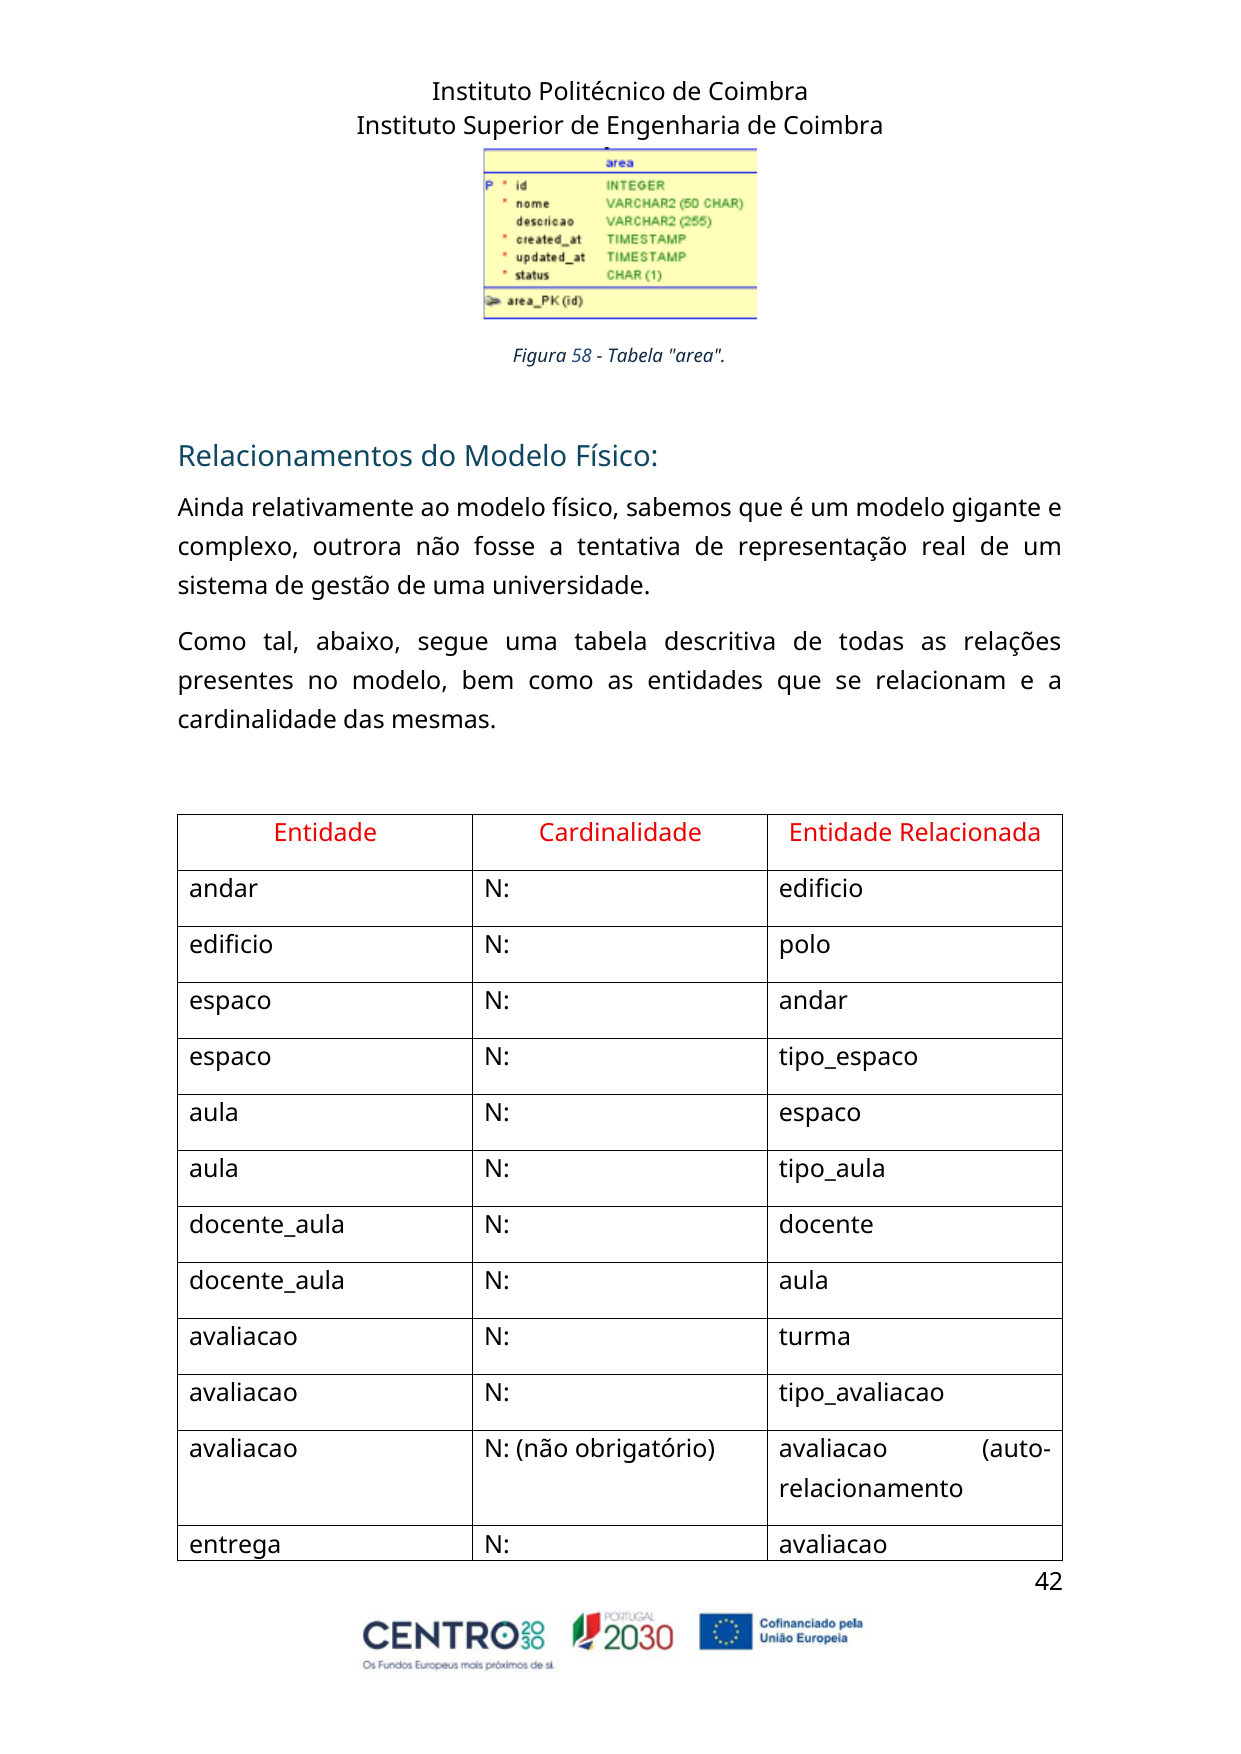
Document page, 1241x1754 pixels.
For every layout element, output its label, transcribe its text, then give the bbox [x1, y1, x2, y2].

table_cell docente [768, 1207, 1062, 1262]
table_cell N: (não obrigatório) [473, 1431, 767, 1525]
table_header Entidade [178, 815, 472, 870]
table_cell tipo_espaco [768, 1039, 1062, 1094]
table_cell aula [178, 1095, 472, 1150]
table_cell espaco [768, 1095, 1062, 1150]
table_cell N: [473, 1263, 767, 1318]
table_header Cardinalidade [473, 815, 767, 870]
table_cell avaliacao [178, 1375, 472, 1430]
table_cell tipo_avaliacao [768, 1375, 1062, 1430]
table_cell aula [178, 1151, 472, 1206]
table_cell andar [768, 983, 1062, 1038]
table_cell avaliacao (auto-relacionamento [768, 1431, 1062, 1525]
picture [483, 147, 757, 321]
table_cell N: [473, 871, 767, 926]
table_cell N: [473, 1095, 767, 1150]
picture [349, 1597, 891, 1681]
table_cell N: [473, 1319, 767, 1374]
table_cell espaco [178, 983, 472, 1038]
table_cell docente_aula [178, 1207, 472, 1262]
table_cell edificio [768, 871, 1062, 926]
subtitle Relacionamentos do Modelo Físico: [177, 436, 1063, 475]
table_cell N: [473, 1526, 767, 1560]
table_cell polo [768, 927, 1062, 982]
table_cell N: [473, 1207, 767, 1262]
table_cell N: [473, 1375, 767, 1430]
table_cell N: [473, 927, 767, 982]
table_cell edificio [178, 927, 472, 982]
table_cell entrega [178, 1526, 472, 1560]
table_cell avaliacao [178, 1431, 472, 1525]
text Ainda relativamente ao modelo físico, sabemos que é um modelo gigante e complexo, outrora não fosse a tentativa de representação real de um sistema de gestão de uma universidade. [177, 489, 1063, 602]
table_cell turma [768, 1319, 1062, 1374]
table_cell N: [473, 983, 767, 1038]
table_cell N: [473, 1039, 767, 1094]
table_cell aula [768, 1263, 1062, 1318]
table_cell docente_aula [178, 1263, 472, 1318]
table_cell tipo_aula [768, 1151, 1062, 1206]
table_cell N: [473, 1151, 767, 1206]
text Como tal, abaixo, segue uma tabela descritiva de todas as relações presentes no modelo, bem como as entidades que se relacionam e a cardinalidade das mesmas. [177, 624, 1063, 736]
table_cell avaliacao [768, 1526, 1062, 1560]
table_cell andar [178, 871, 472, 926]
table_cell espaco [178, 1039, 472, 1094]
table_cell avaliacao [178, 1319, 472, 1374]
table_header Entidade Relacionada [768, 815, 1062, 870]
